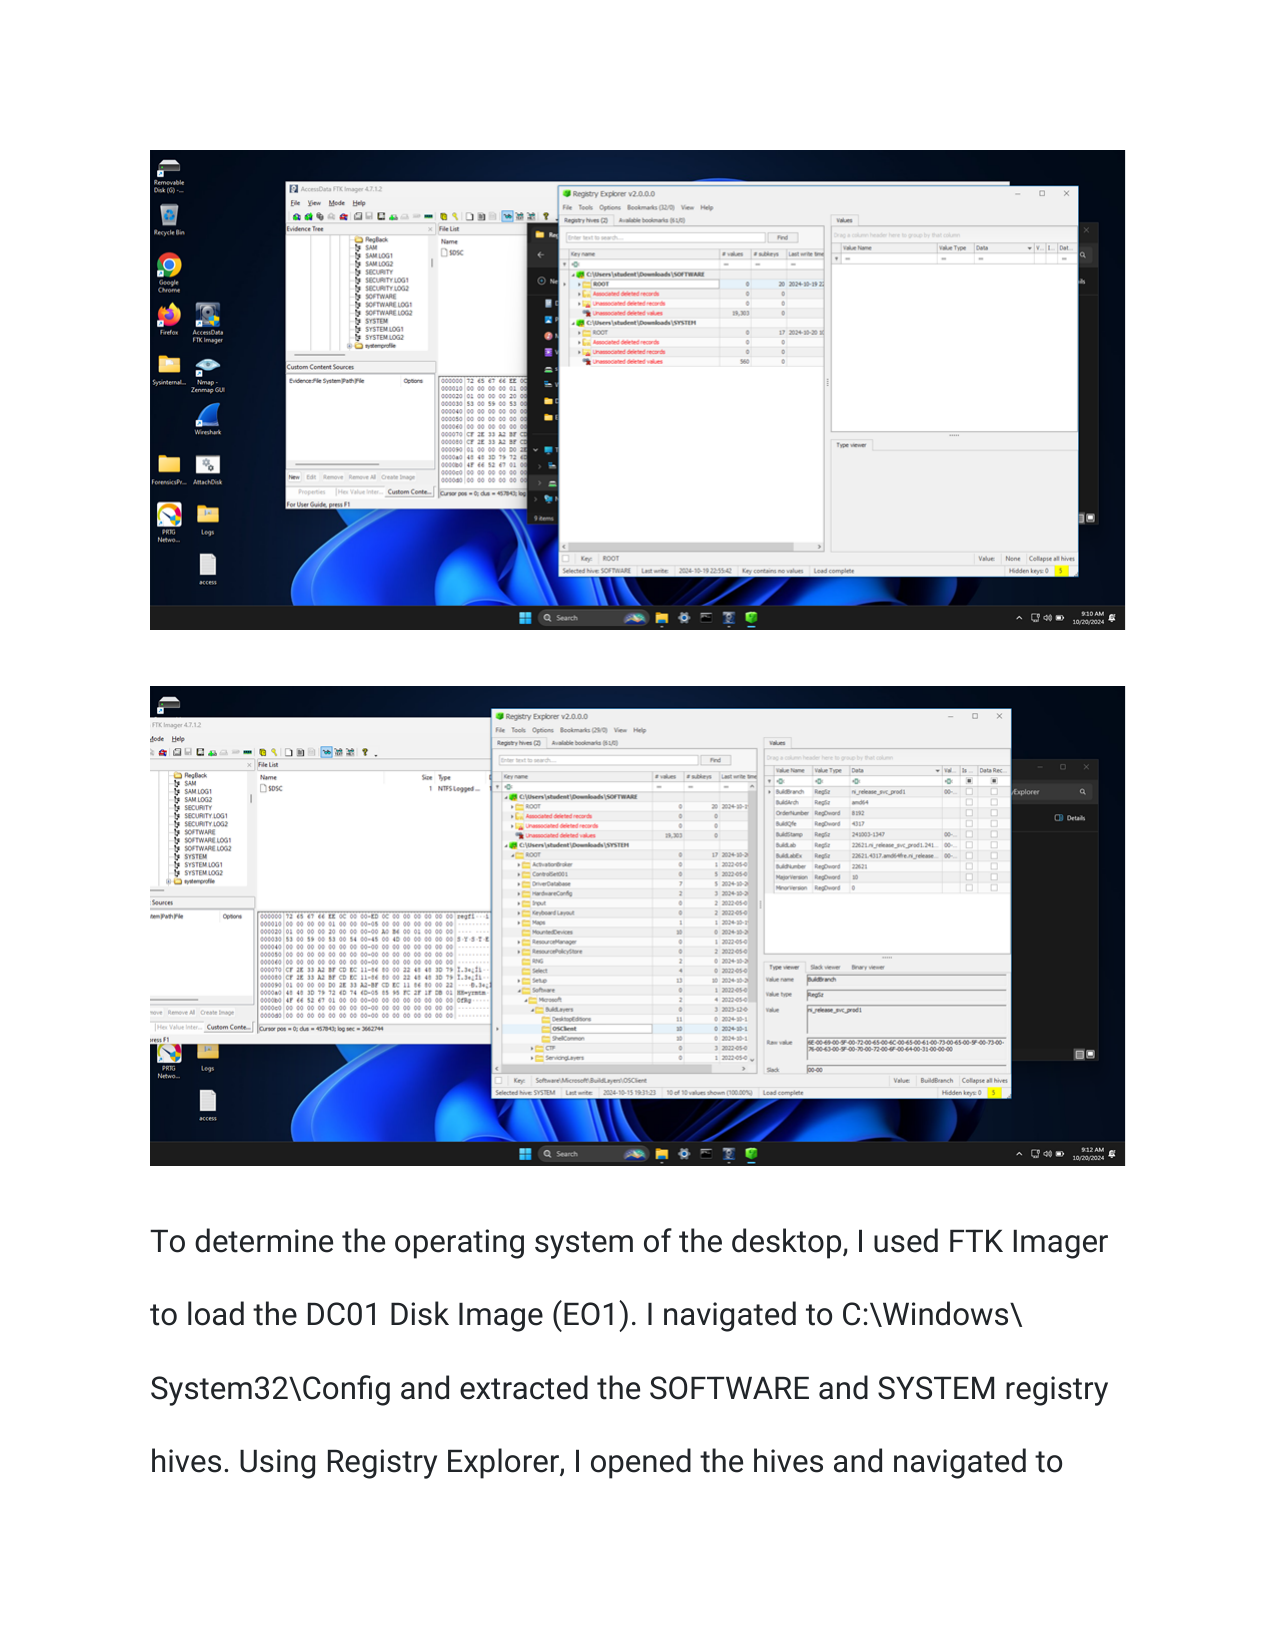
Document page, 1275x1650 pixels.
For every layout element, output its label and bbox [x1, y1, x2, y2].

picture [150, 686, 1125, 1166]
text [150, 1223, 1125, 1480]
picture [150, 150, 1125, 630]
